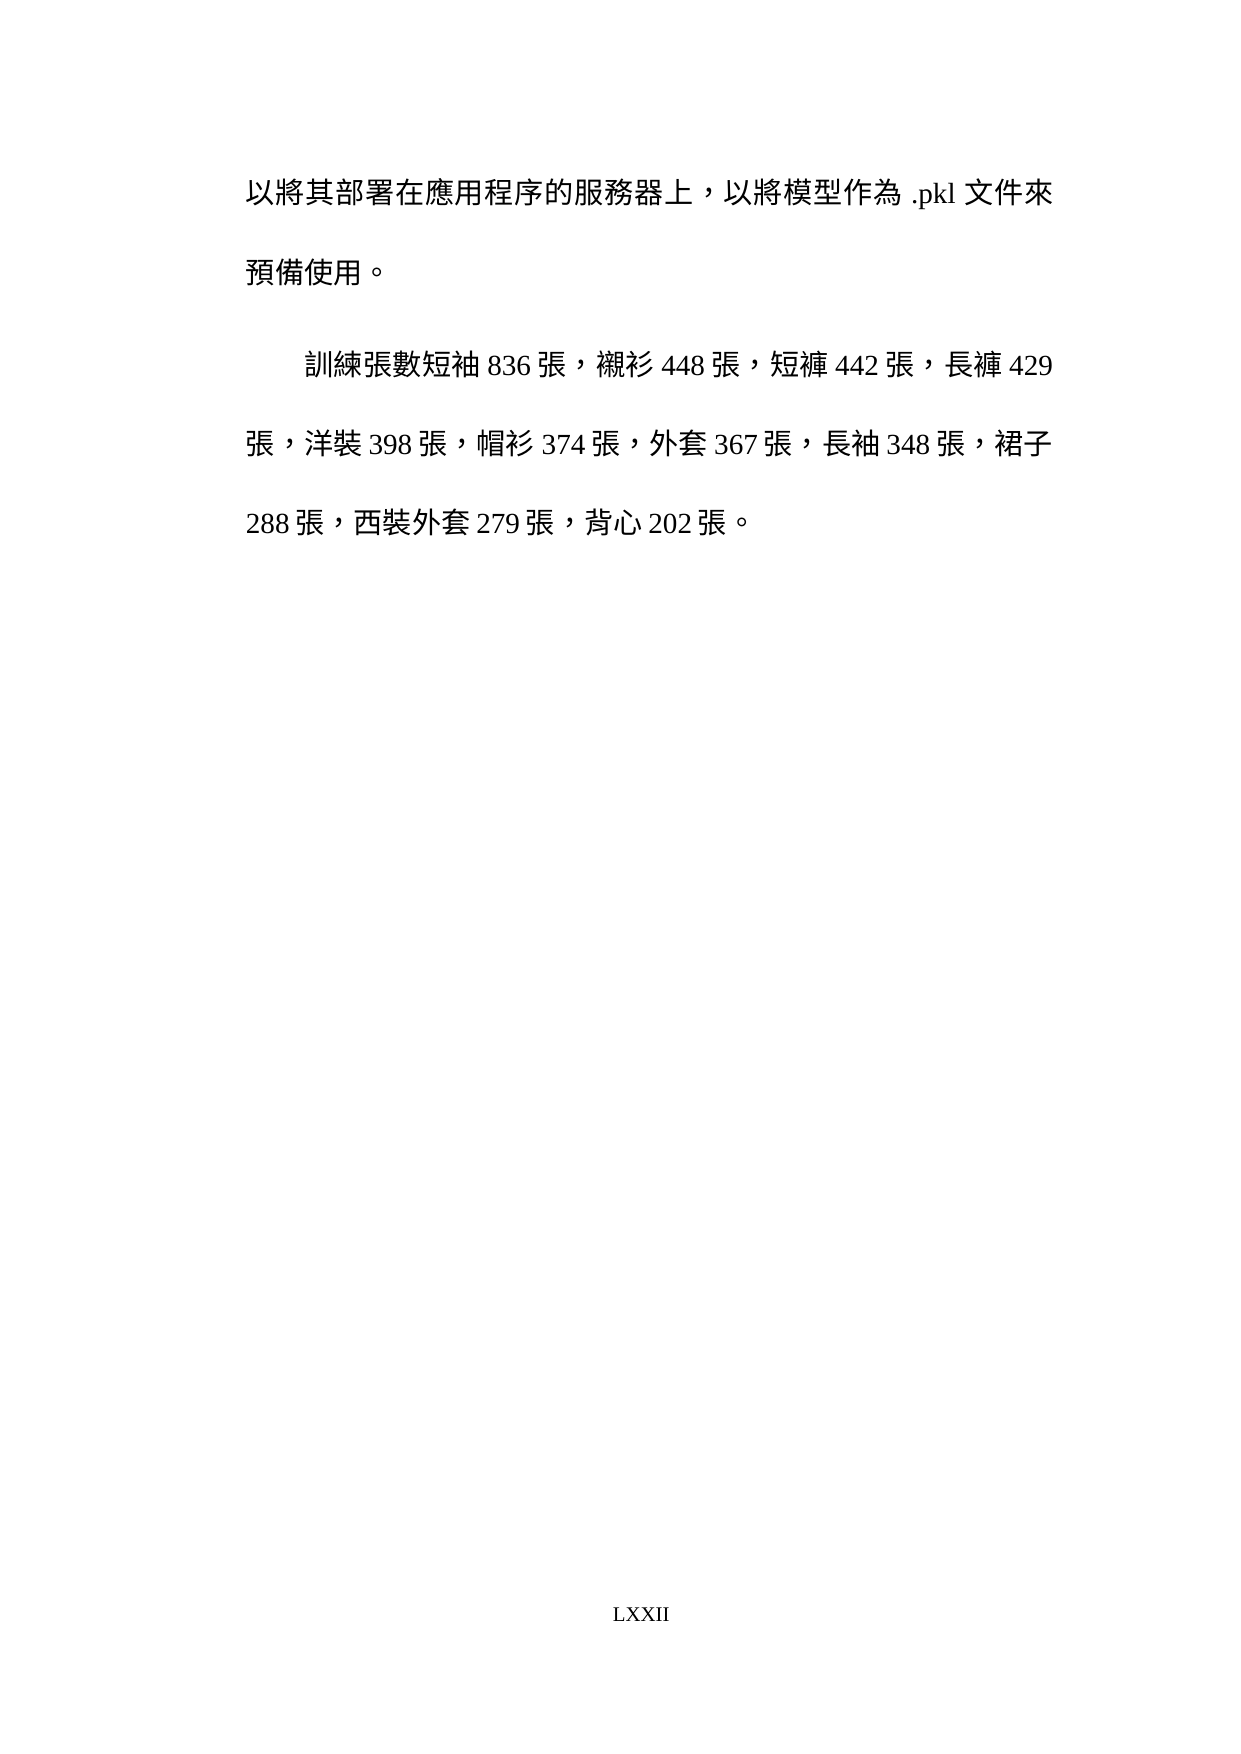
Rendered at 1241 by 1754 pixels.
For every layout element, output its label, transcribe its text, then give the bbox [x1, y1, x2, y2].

list 訓練張數短袖836張，襯衫448張，短褲442張，長褲429張，洋裝398張，帽衫 374張，外套367張，長袖348張，裙子288張，西裝外套279張，背心202張。 [246, 323, 1053, 561]
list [246, 151, 1053, 310]
